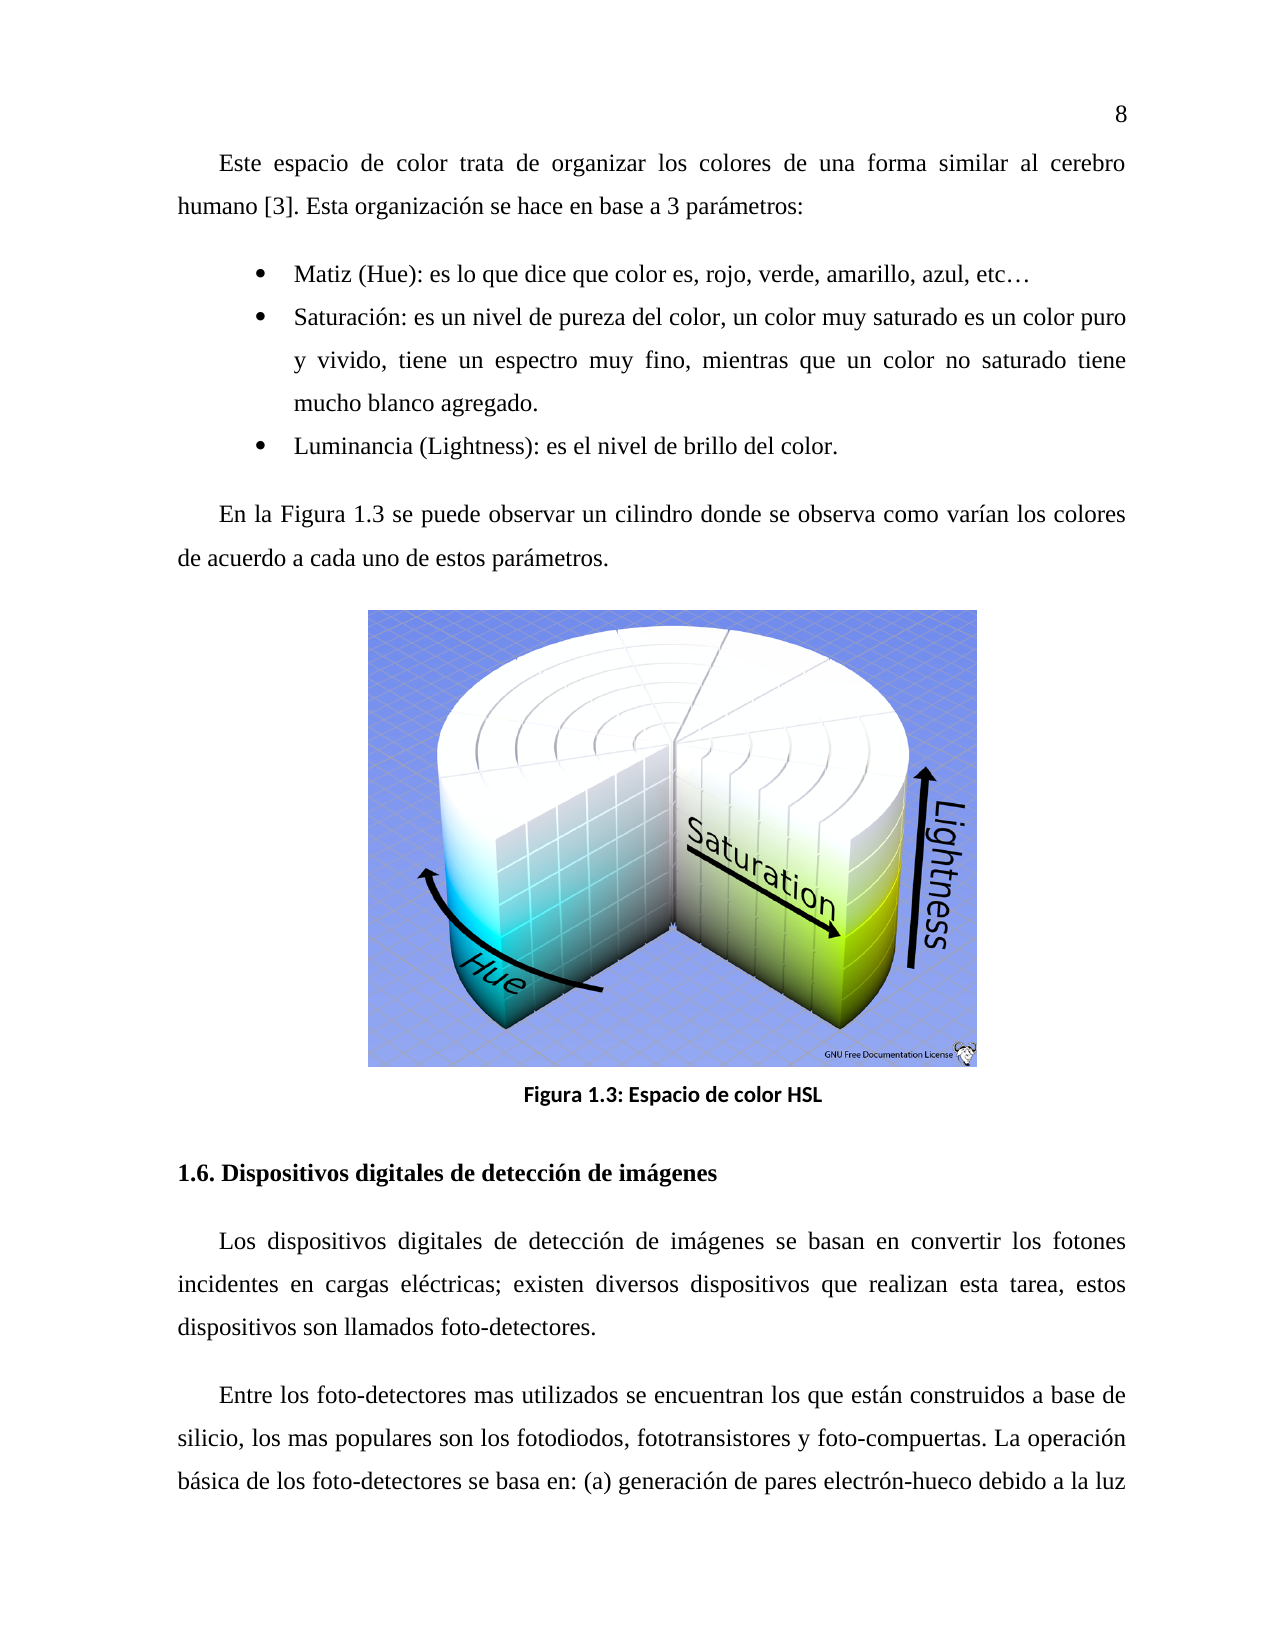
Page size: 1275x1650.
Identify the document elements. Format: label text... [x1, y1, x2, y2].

text Los dispositivos digitales de detección de imágenes se basan en convertir los fotones incidentes en cargas eléctricas; existen diversos dispositivos que realizan esta tarea, estos dispositivos son llamados foto-detectores. [177, 1226, 1127, 1341]
list Luminancia (Lightness): es el nivel de brillo del color. [256, 431, 1127, 460]
text En la Figura 1.3 se puede observar un cilindro donde se observa como varían los colores de acuerdo a cada uno de estos parámetros. [177, 499, 1127, 571]
list Matiz (Hue): es lo que dice que color es, rojo, verde, amarillo, azul, etc… [256, 259, 1127, 288]
list Saturación: es un nivel de pureza del color, un color muy saturado es un color puro y vivido, tiene un espectro muy fino, mientras que un color no saturado tiene mucho blanco agregado. [256, 302, 1127, 417]
text Este espacio de color trata de organizar los colores de una forma similar al cerebro humano [3]. Esta organización se hace en base a 3 parámetros: [177, 148, 1127, 219]
table_header Figura 1.3: Espacio de color HSL [207, 611, 1138, 1120]
subtitle Dispositivos digitales de detección de imágenes [177, 1158, 1127, 1186]
picture [368, 610, 977, 1067]
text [177, 1380, 1127, 1495]
